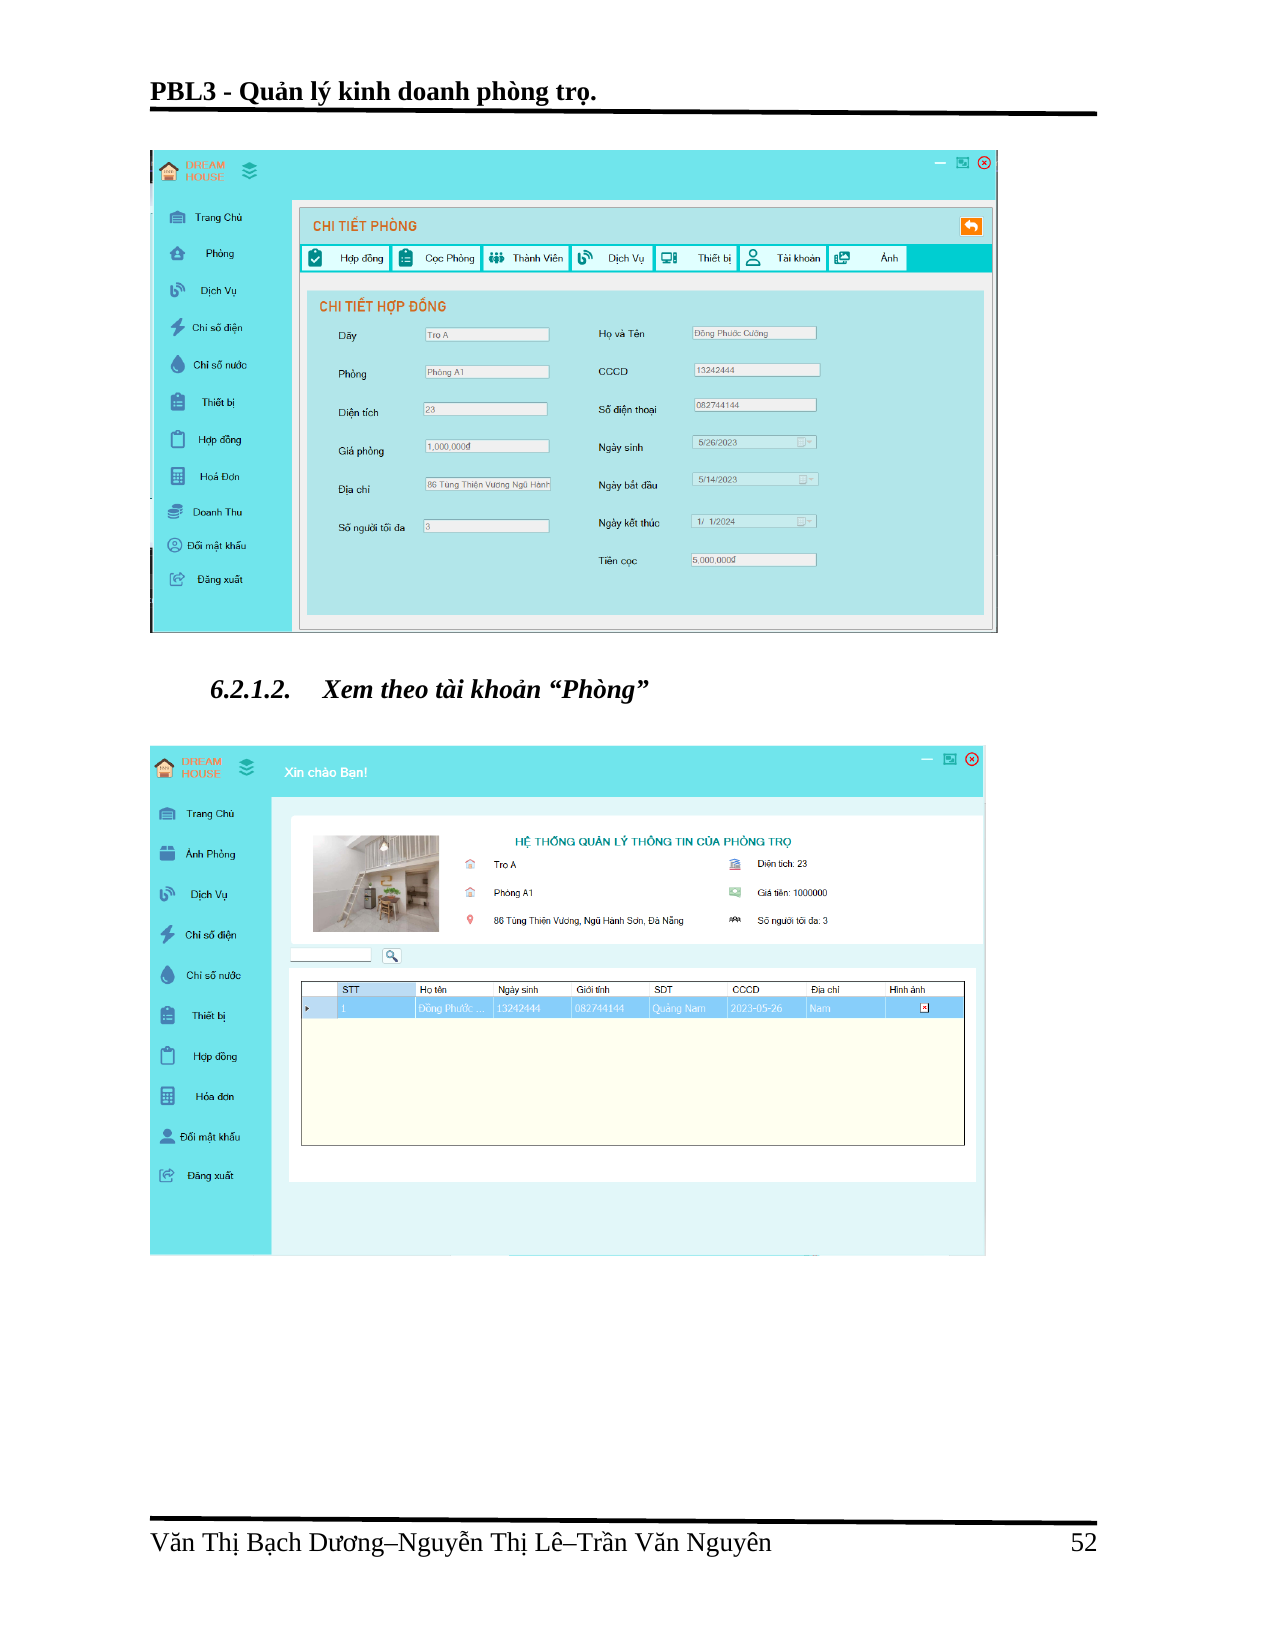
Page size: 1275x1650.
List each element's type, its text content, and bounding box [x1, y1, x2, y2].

picture [150, 745, 986, 1256]
picture [150, 150, 998, 633]
list Xem theo tài khoản “Phòng” [210, 673, 1125, 704]
